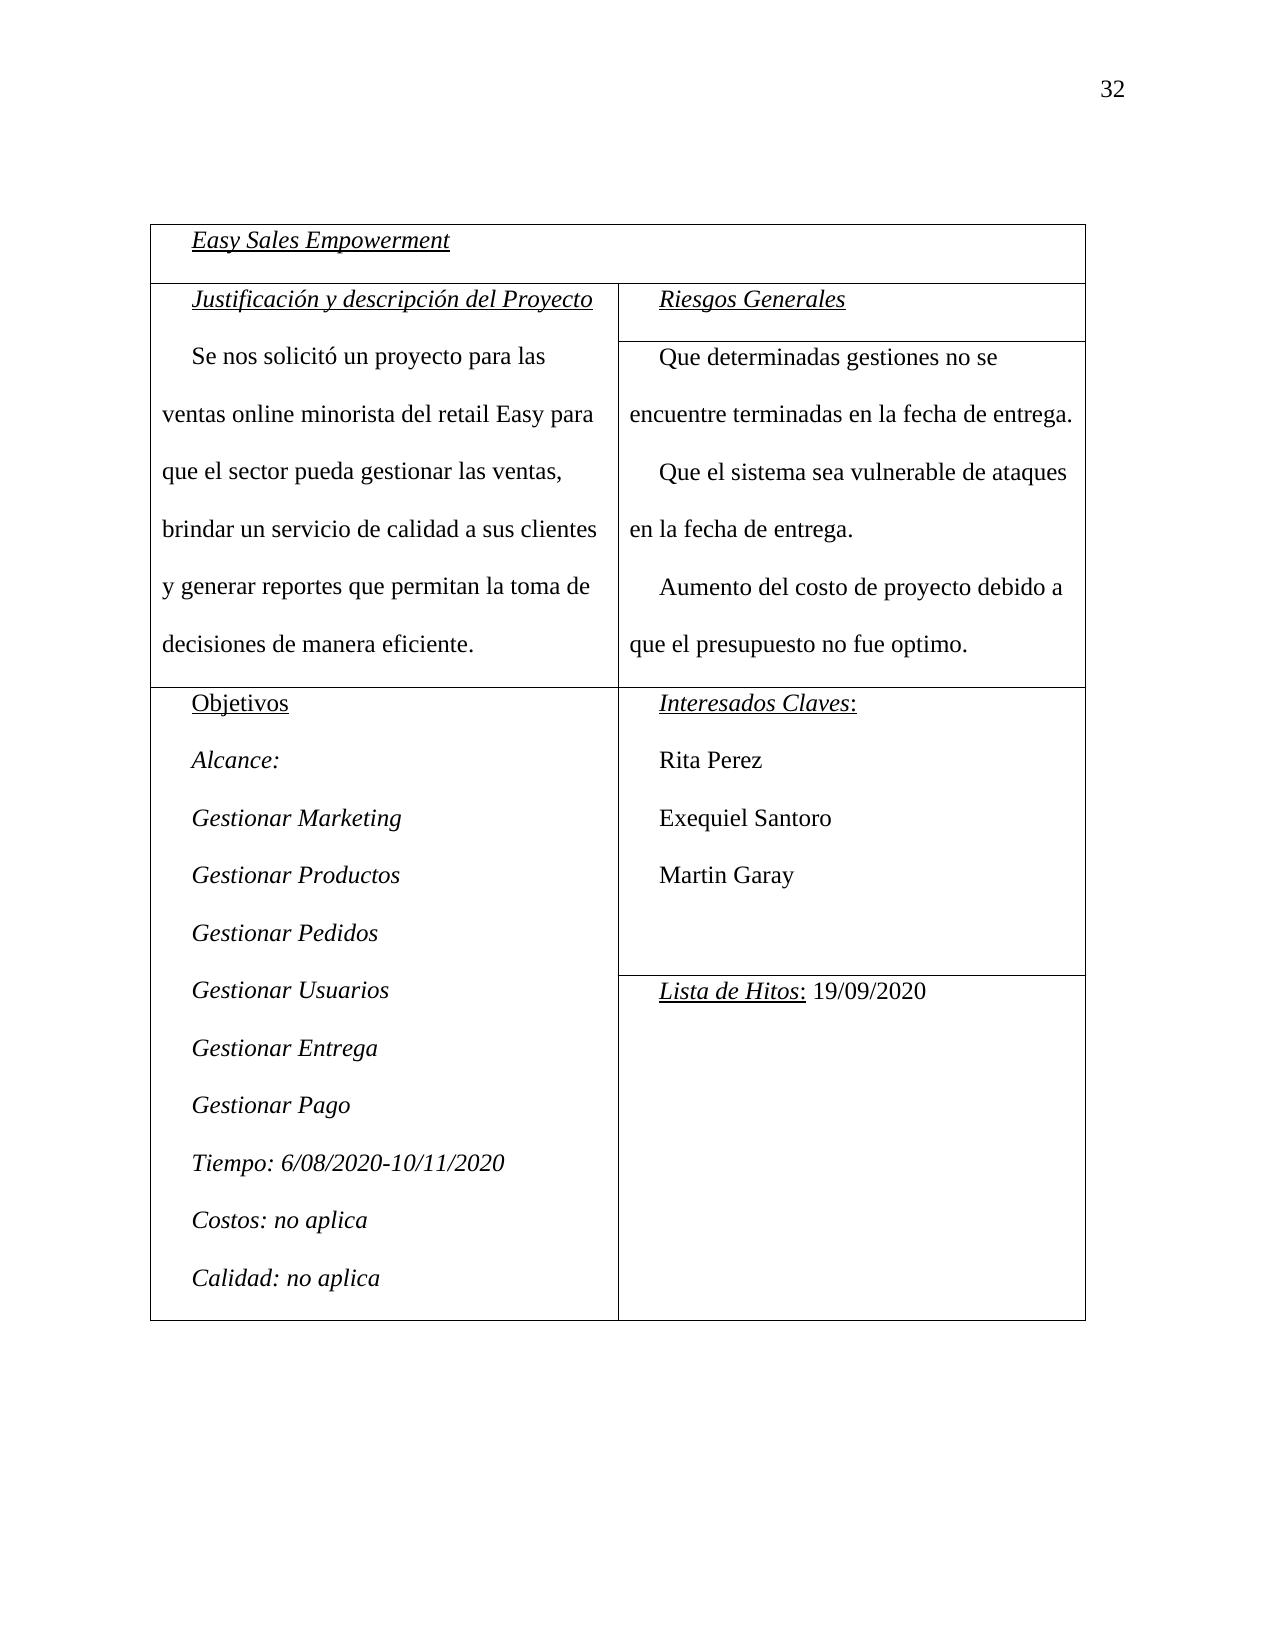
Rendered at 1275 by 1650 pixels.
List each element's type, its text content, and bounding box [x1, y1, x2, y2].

table_header Easy Sales Empowerment [151, 225, 1085, 283]
table_cell Que determinadas gestiones no se encuentre terminadas en la fecha de entrega. Que el sistema sea vulnerable de ataques en la fecha de entrega. Aumento del costo de proyecto debido a que el presupuesto no fue optimo. [619, 342, 1085, 687]
table_cell Riesgos Generales [619, 284, 1085, 341]
table_cell Lista de Hitos: 19/09/2020 [619, 976, 1085, 1320]
table_cell Justificación y descripción del Proyecto Se nos solicitó un proyecto para las ventas online minorista del retail Easy para que el sector pueda gestionar las ventas, brindar un servicio de calidad a sus clientes y generar reportes que permitan la toma de decisiones de manera eficiente. [151, 284, 618, 687]
table_cell Interesados Claves: Rita Perez Exequiel Santoro Martin Garay [619, 688, 1085, 975]
table_cell Objetivos Alcance: Gestionar Marketing Gestionar Productos Gestionar Pedidos Gestionar Usuarios Gestionar Entrega Gestionar Pago Tiempo: 6/08/2020-10/11/2020 Costos: no aplica Calidad: no aplica [151, 688, 618, 1320]
